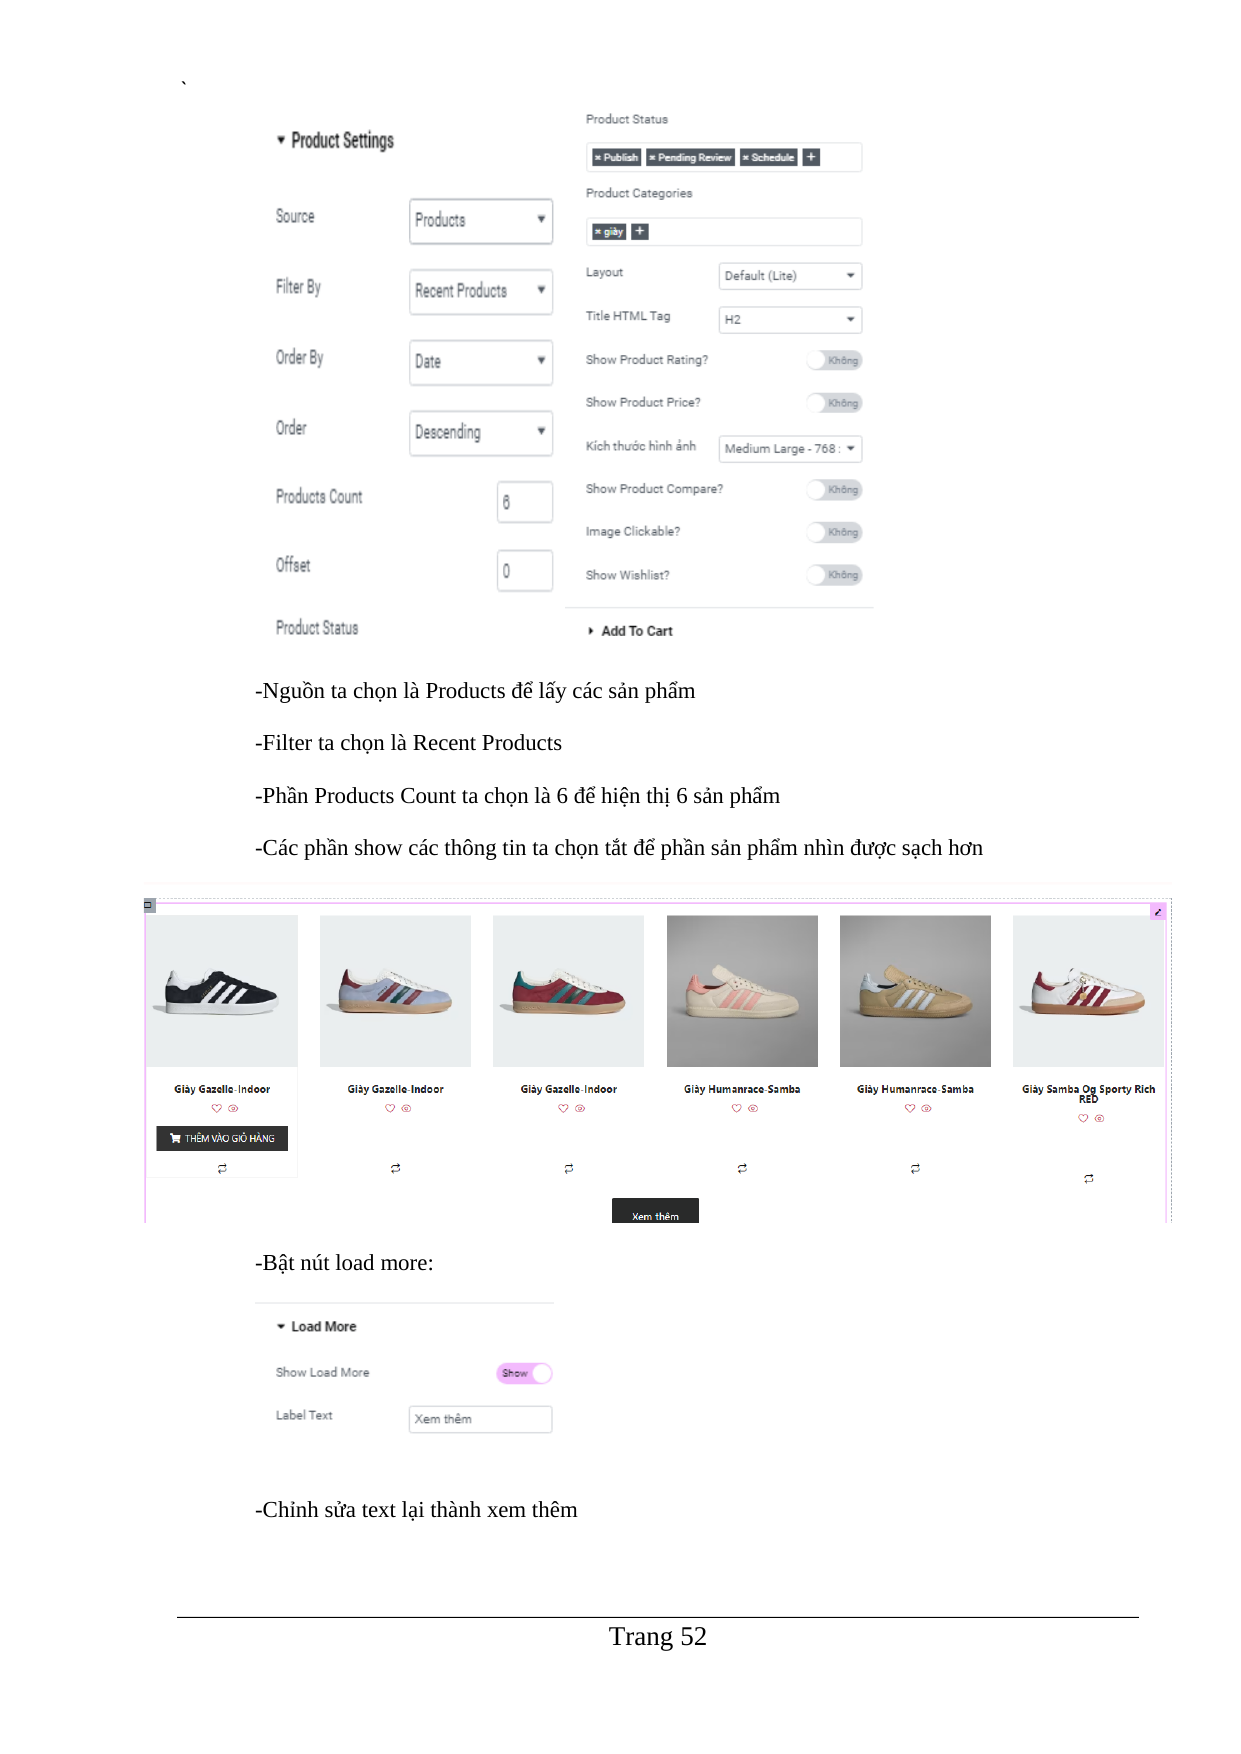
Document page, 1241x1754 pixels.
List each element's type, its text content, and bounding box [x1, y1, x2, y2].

text -Chỉnh sửa text lại thành xem thêm [144, 1496, 987, 1522]
picture [255, 1301, 554, 1470]
text -Filter ta chọn là Recent Products [144, 729, 987, 756]
text -Phần Products Count ta chọn là 6 để hiện thị 6 sản phẩm [144, 782, 987, 808]
text -Bật nút load more: [144, 1248, 987, 1275]
picture [255, 102, 874, 651]
text -Nguồn ta chọn là Products để lấy các sản phẩm [144, 677, 987, 703]
picture [143, 882, 1193, 1223]
text -Các phần show các thông tin ta chọn tắt để phần sản phẩm nhìn được sạch hơn [144, 834, 987, 882]
